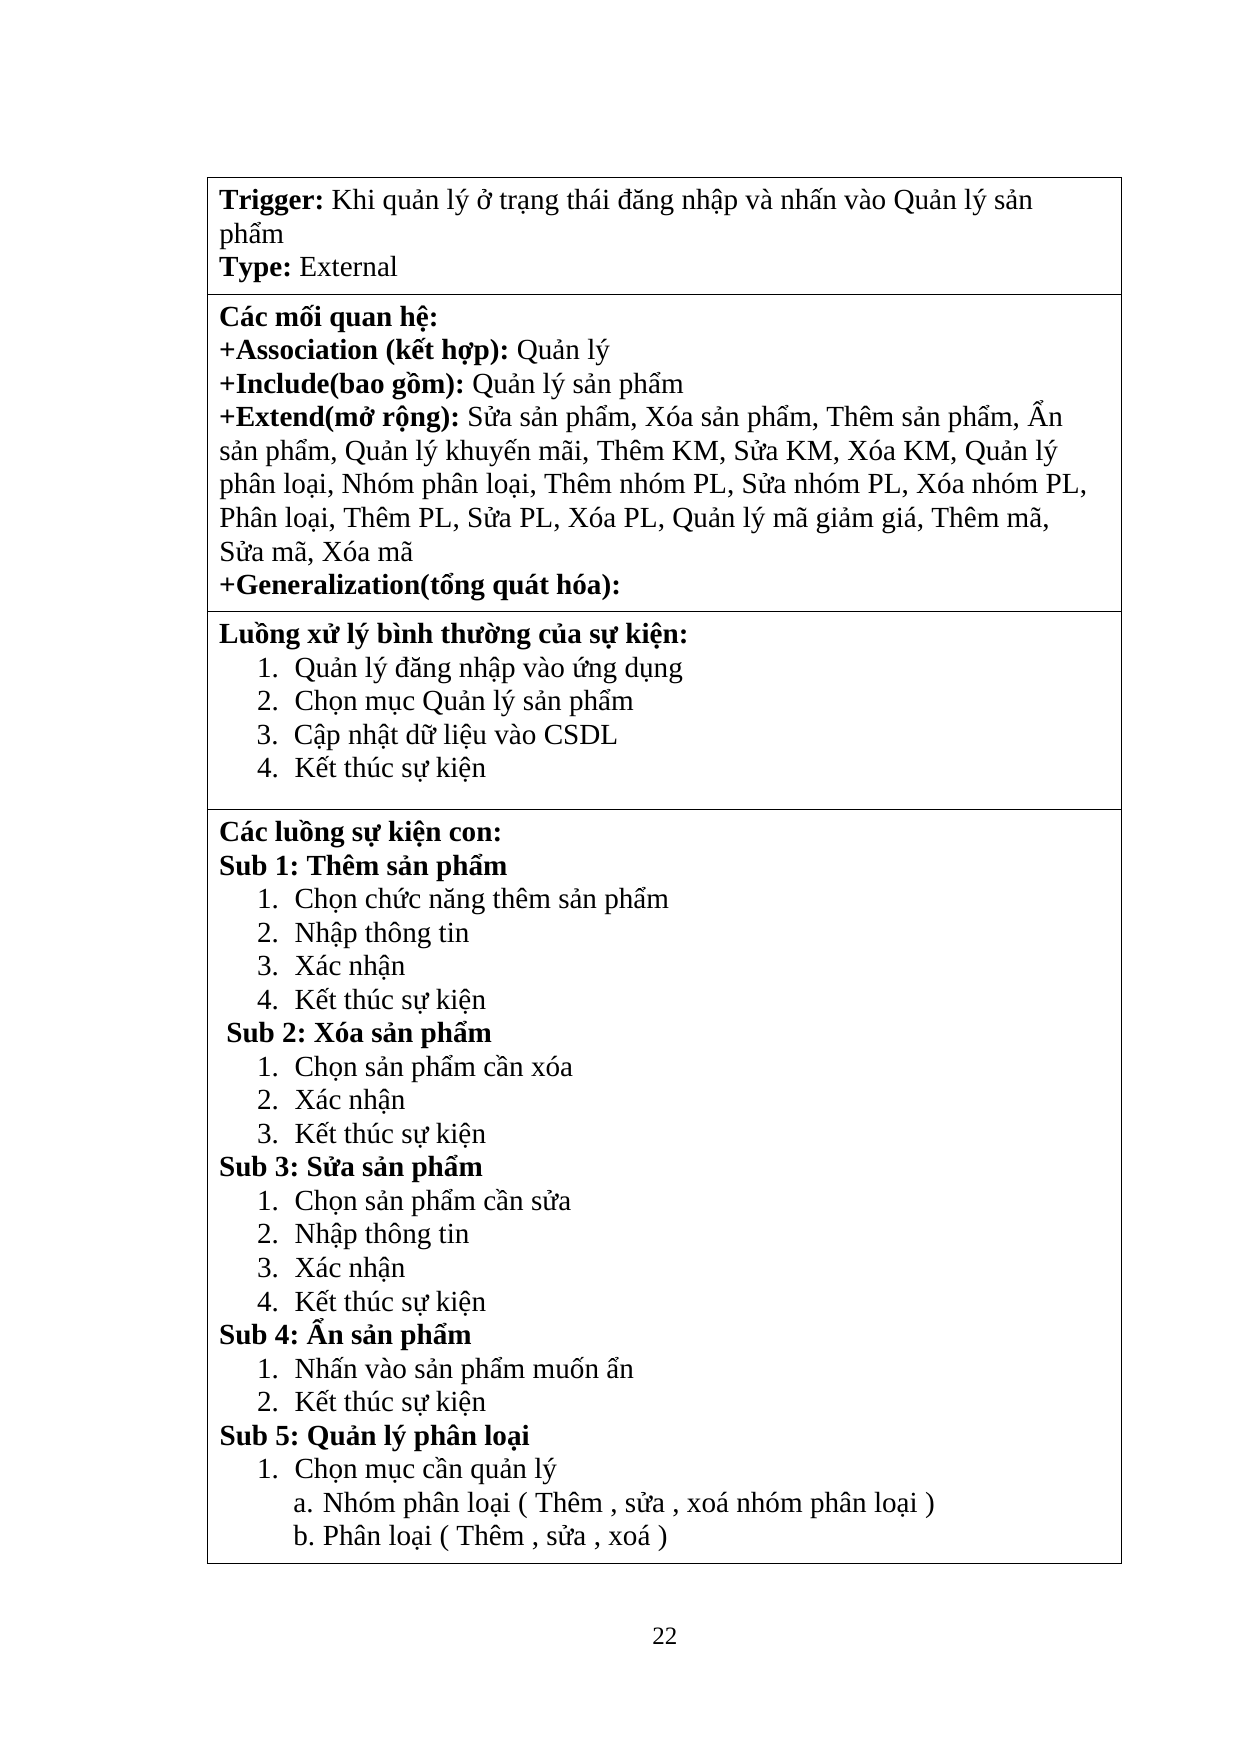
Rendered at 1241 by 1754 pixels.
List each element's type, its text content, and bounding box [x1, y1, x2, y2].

table_cell Luồng xử lý bình thường của sự kiện: Quản lý đăng nhập vào ứng dụng Chọn mục Quản lý sản phẩm Cập nhật dữ liệu vào CSDL Kết thúc sự kiện [208, 612, 1121, 809]
table_cell Trigger: Khi quản lý ở trạng thái đăng nhập và nhấn vào Quản lý sản phẩm Type: External [208, 178, 1121, 293]
table_cell Các mối quan hệ: +Association (kết hợp): Quản lý +Include(bao gồm): Quản lý sản phẩm +Extend(mở rộng): Sửa sản phẩm, Xóa sản phẩm, Thêm sản phẩm, Ẩn sản phẩm, Quản lý khuyến mãi, Thêm KM, Sửa KM, Xóa KM, Quản lý phân loại, Nhóm phân loại, Thêm nhóm PL, Sửa nhóm PL, Xóa nhóm PL, Phân loại, Thêm PL, Sửa PL, Xóa PL, Quản lý mã giảm giá, Thêm mã, Sửa mã, Xóa mã +Generalization(tổng quát hóa): [208, 295, 1121, 611]
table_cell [208, 810, 1121, 1562]
